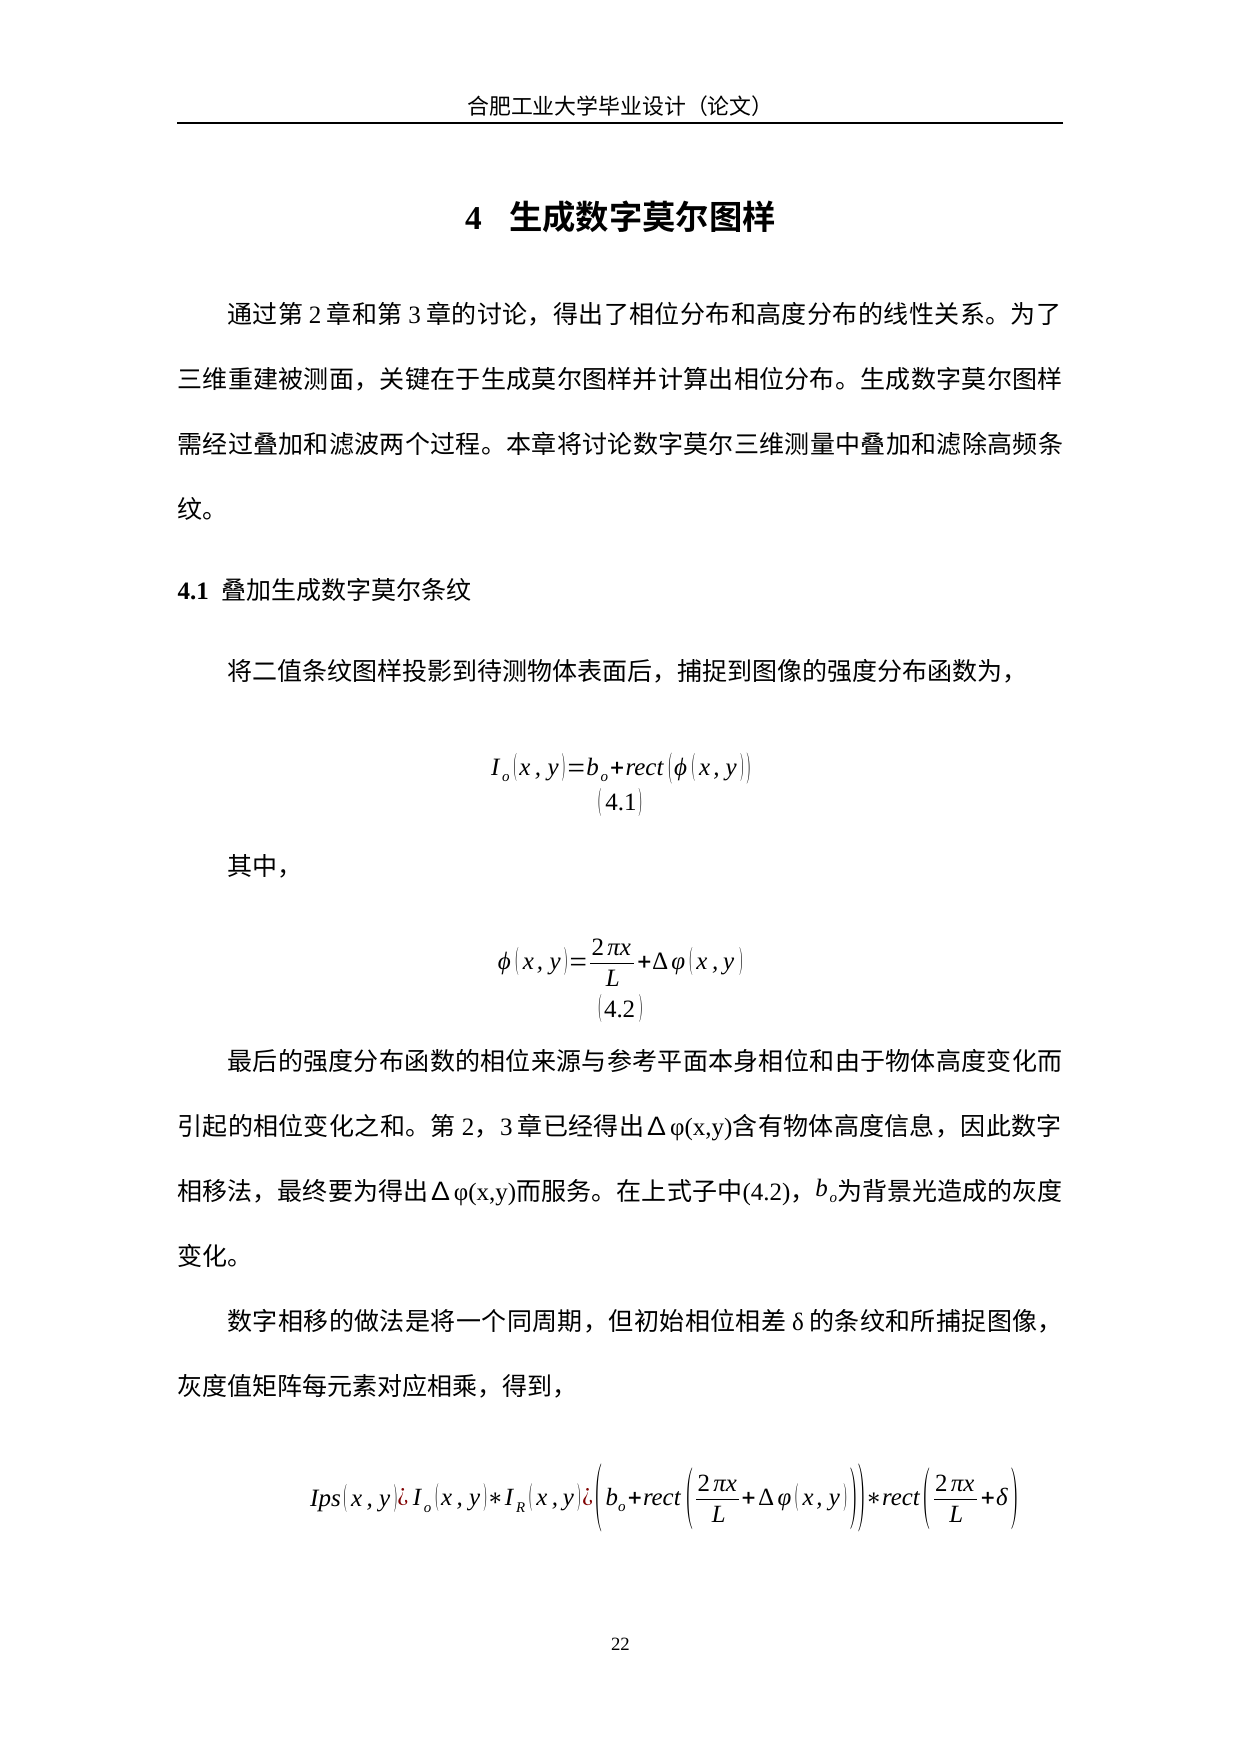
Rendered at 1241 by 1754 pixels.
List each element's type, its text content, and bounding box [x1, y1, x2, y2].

text 叠加生成数字莫尔条纹 [177, 556, 1063, 621]
text 生成数字莫尔图样 [177, 182, 1063, 247]
text 其中， [177, 832, 1063, 897]
text 通过第2章和第3章的讨论，得出了相位分布和高度分布的线性关系。为了三维重建被测面，关键在于生成莫尔图样并计算出相位分布。生成数字莫尔图样需经过叠加和滤波两个过程。本章将讨论数字莫尔三维测量中叠加和滤除高频条纹。 [177, 280, 1063, 540]
text 将二值条纹图样投影到待测物体表面后，捕捉到图像的强度分布函数为， [177, 637, 1063, 702]
text 数字相移的做法是将一个同周期，但初始相位相差δ的条纹和所捕捉图像，灰度值矩阵每元素对应相乘，得到， [177, 1287, 1063, 1417]
text 最后的强度分布函数的相位来源与参考平面本身相位和由于物体高度变化而引起的相位变化之和。第2，3章已经得出∆φ(x,y)含有物体高度信息，因此数字相移法，最终要为得出∆φ(x,y)而服务。在上式子中(4.2)，为背景光造成的灰度变化。 [177, 1027, 1063, 1287]
